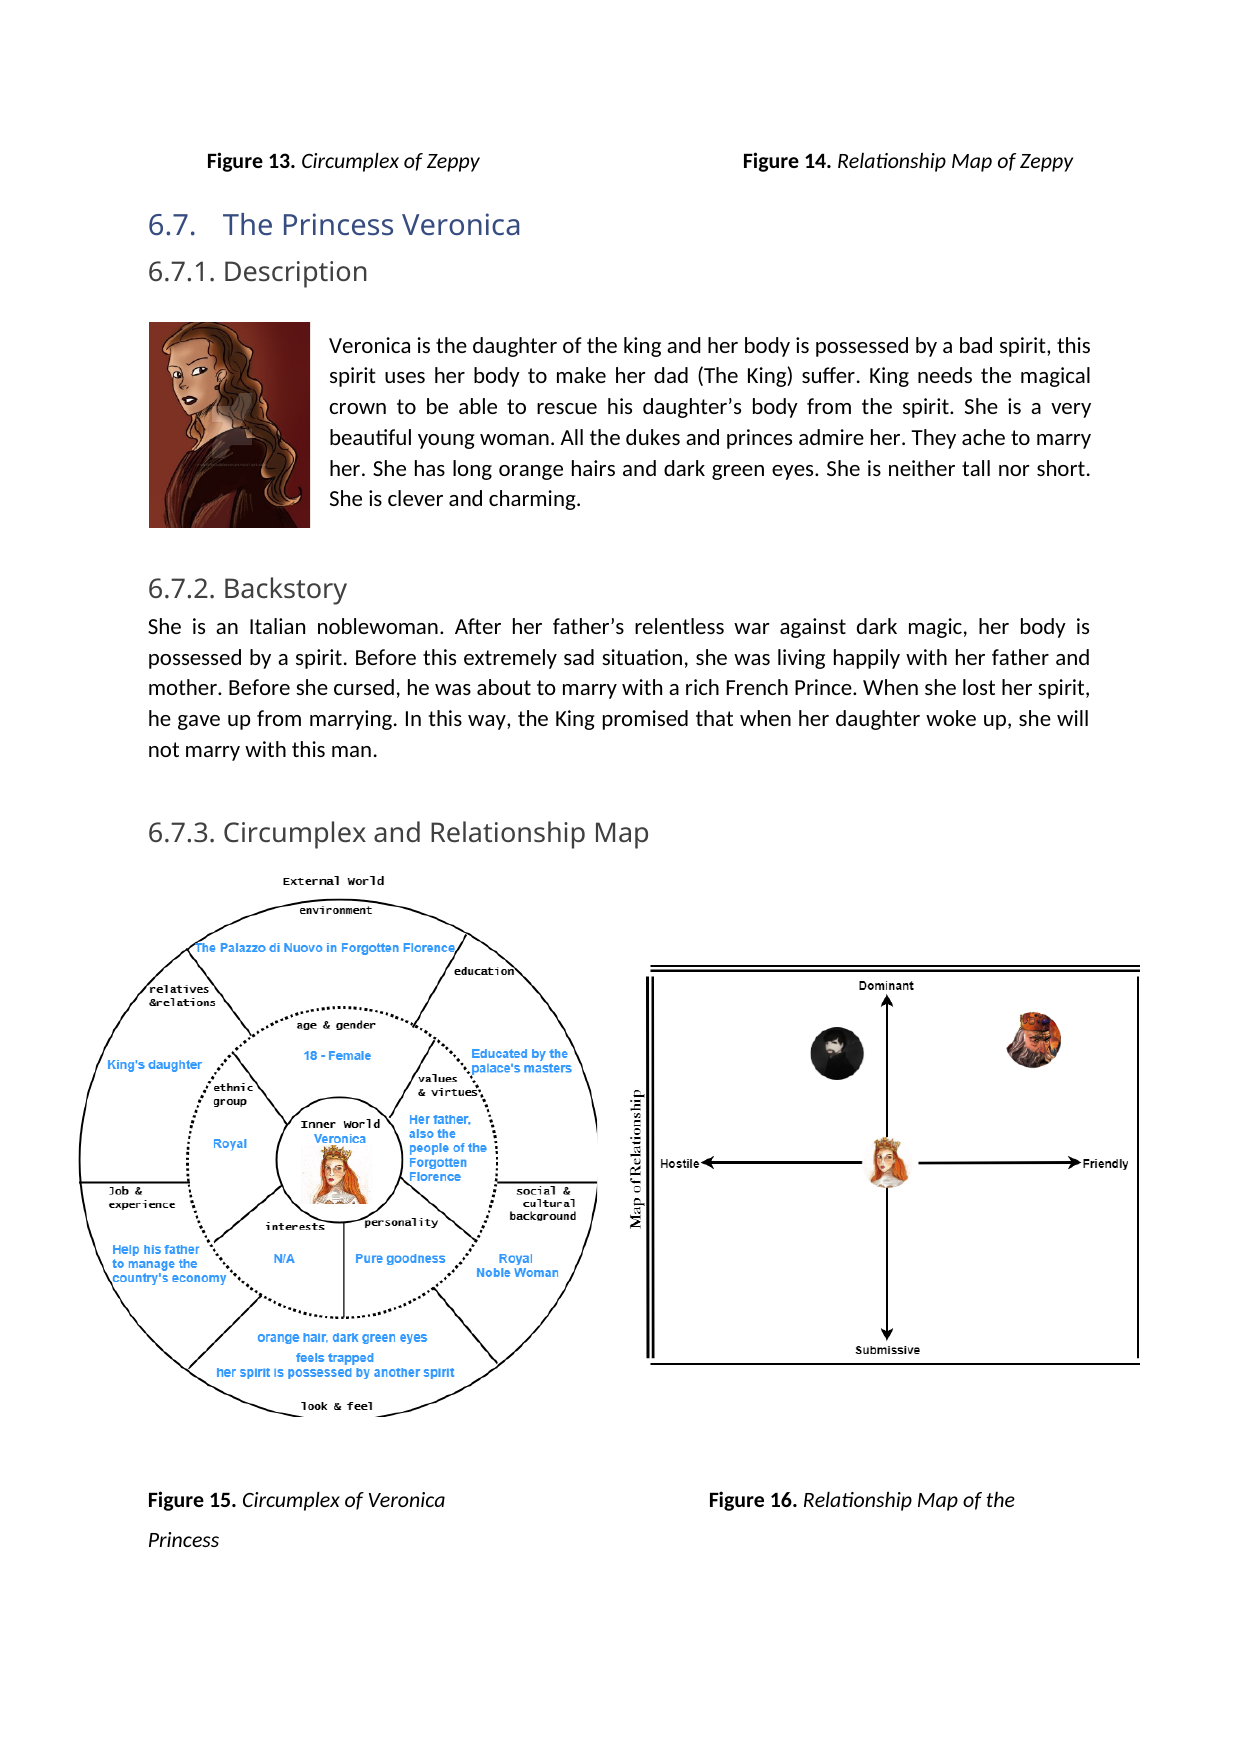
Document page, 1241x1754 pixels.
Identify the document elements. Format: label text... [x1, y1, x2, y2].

subtitle Backstory [148, 569, 1093, 606]
subtitle The Princess Veronica [148, 204, 1093, 244]
picture [78, 873, 597, 1417]
text She is an Italian noblewoman. After her father’s relentless war against dark magic, her body is possessed by a spirit. Before this extremely sad situation, she was living happily with her father and mother. Before she cursed, he was about to marry with a rich French Prince. When she lost her spirit, he gave up from marrying. In this way, the King promised that when her daughter woke up, she will not marry with this man. [148, 612, 1093, 763]
subtitle Circumplex and Relationship Map [148, 813, 1093, 850]
picture [624, 965, 1139, 1368]
text Veronica is the daughter of the king and her body is possessed by a bad spirit, this spirit uses her body to make her dad (The King) suffer. King needs the magical crown to be able to rescue his daughter’s body from the spirit. She is a very beautiful young woman. All the dukes and princes admire her. They ache to marry her. She has long orange hairs and dark green eyes. She is neither tall nor short. She is clever and charming. [310, 331, 1093, 513]
text Figure 13. Circumplex of Zeppy Figure 14. Relationship Map of Zeppy [148, 148, 1093, 174]
text Figure 15. Circumplex of Veronica Figure 16. Relationship Map of the Princess [148, 1486, 1093, 1553]
subtitle Description [148, 252, 1093, 289]
picture [147, 322, 310, 526]
